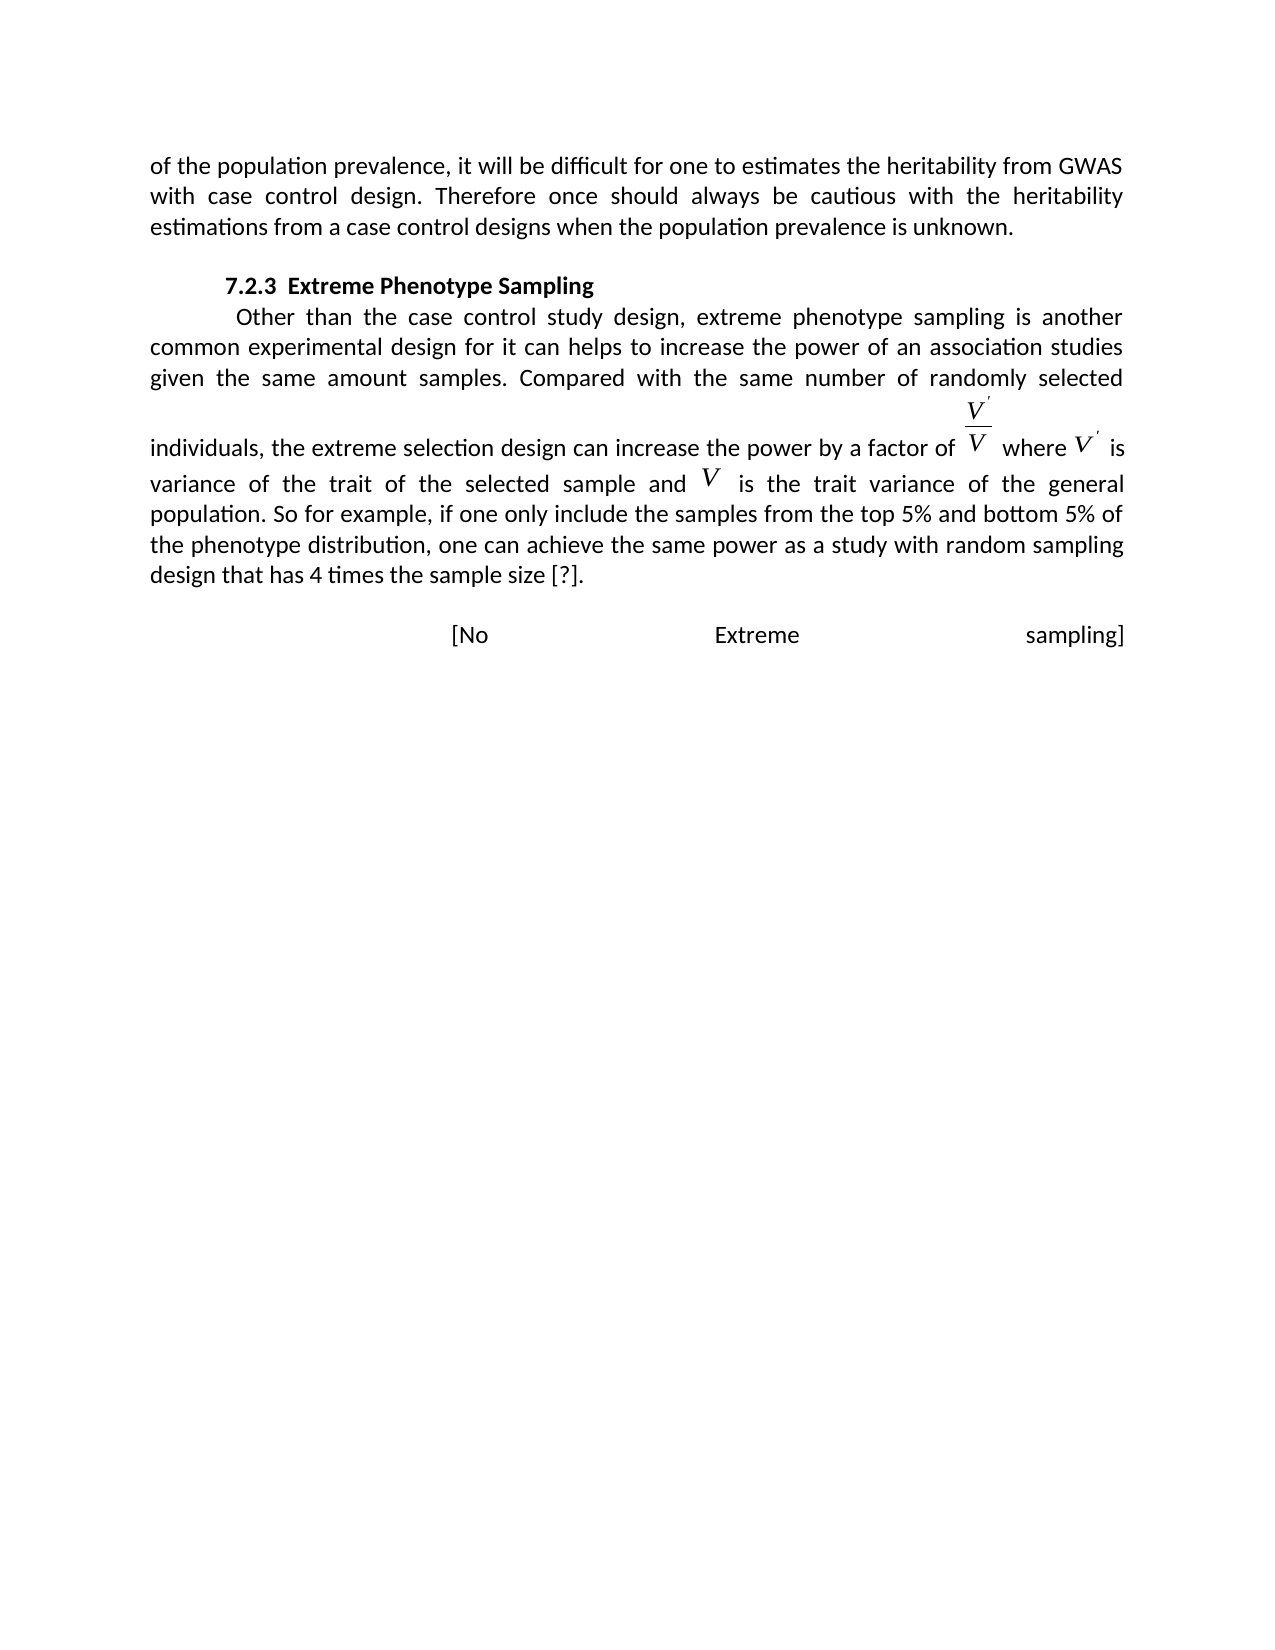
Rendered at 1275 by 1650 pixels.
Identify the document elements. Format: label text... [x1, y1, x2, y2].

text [150, 150, 1125, 242]
text Other than the case control study design, extreme phenotype sampling is another common experimental design for it can helps to increase the power of an association studies given the same amount samples. Compared with the same number of randomly selected individuals, the extreme selection design can increase the power by a factor of where is variance of the trait of the selected sample and is the trait variance of the general population. So for example, if one only include the samples from the top 5% and bottom 5% of the phenotype distribution, one can achieve the same power as a study with random sampling design that has 4 times the sample size [?]. [150, 301, 1125, 590]
text [No Extreme sampling] [Extreme Sampling] [150, 619, 1125, 649]
subtitle 7.2.3 Extreme Phenotype Sampling [150, 270, 1125, 301]
